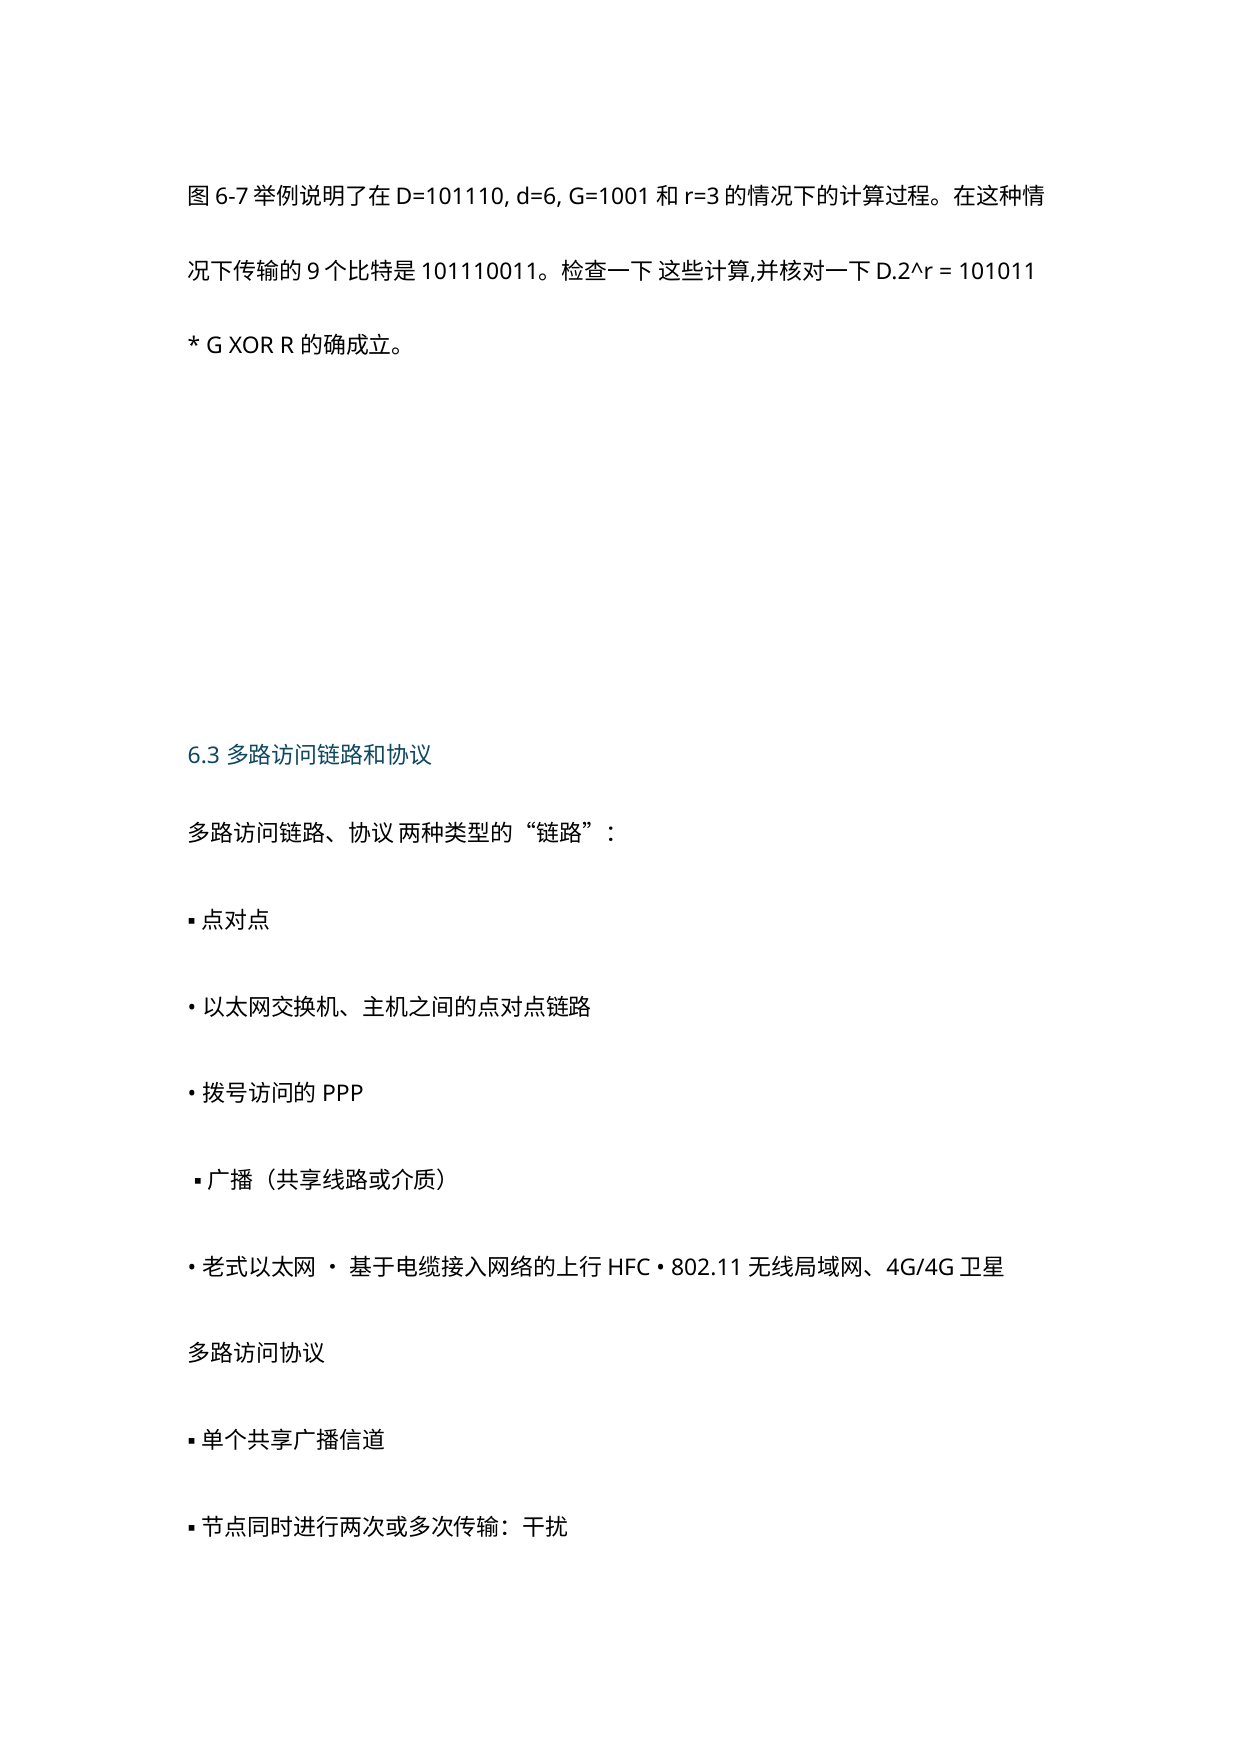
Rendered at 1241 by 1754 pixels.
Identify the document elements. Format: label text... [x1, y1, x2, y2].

text • 拨号访问的 PPP [187, 1059, 1053, 1124]
text • 以太网交换机、主机之间的点对点链路 [187, 973, 1053, 1038]
text 多路访问链路、协议 两种类型的“链路”： [187, 799, 1053, 864]
text ▪ 节点同时进行两次或多次传输：干扰 [187, 1493, 1053, 1558]
subtitle 6.3 多路访问链路和协议 [187, 721, 1053, 786]
text • 老式以太网 • 基于电缆接入网络的上行 HFC • 802.11 无线局域网、4G/4G卫星 [187, 1233, 1053, 1298]
text 图6-7举例说明了在D=101110, d=6, G=1001 和r=3的情况下的计算过程。在这种情 况下传输的9个比特是101110011。检查一下 这些计算,并核对一下D.2^r = 101011 * G XOR R 的确成立。 [187, 162, 1053, 376]
text ▪ 广播（共享线路或介质） [187, 1146, 1053, 1211]
text ▪ 单个共享广播信道 [187, 1406, 1053, 1471]
text ▪ 点对点 [187, 886, 1053, 951]
text 多路访问协议 [187, 1319, 1053, 1384]
